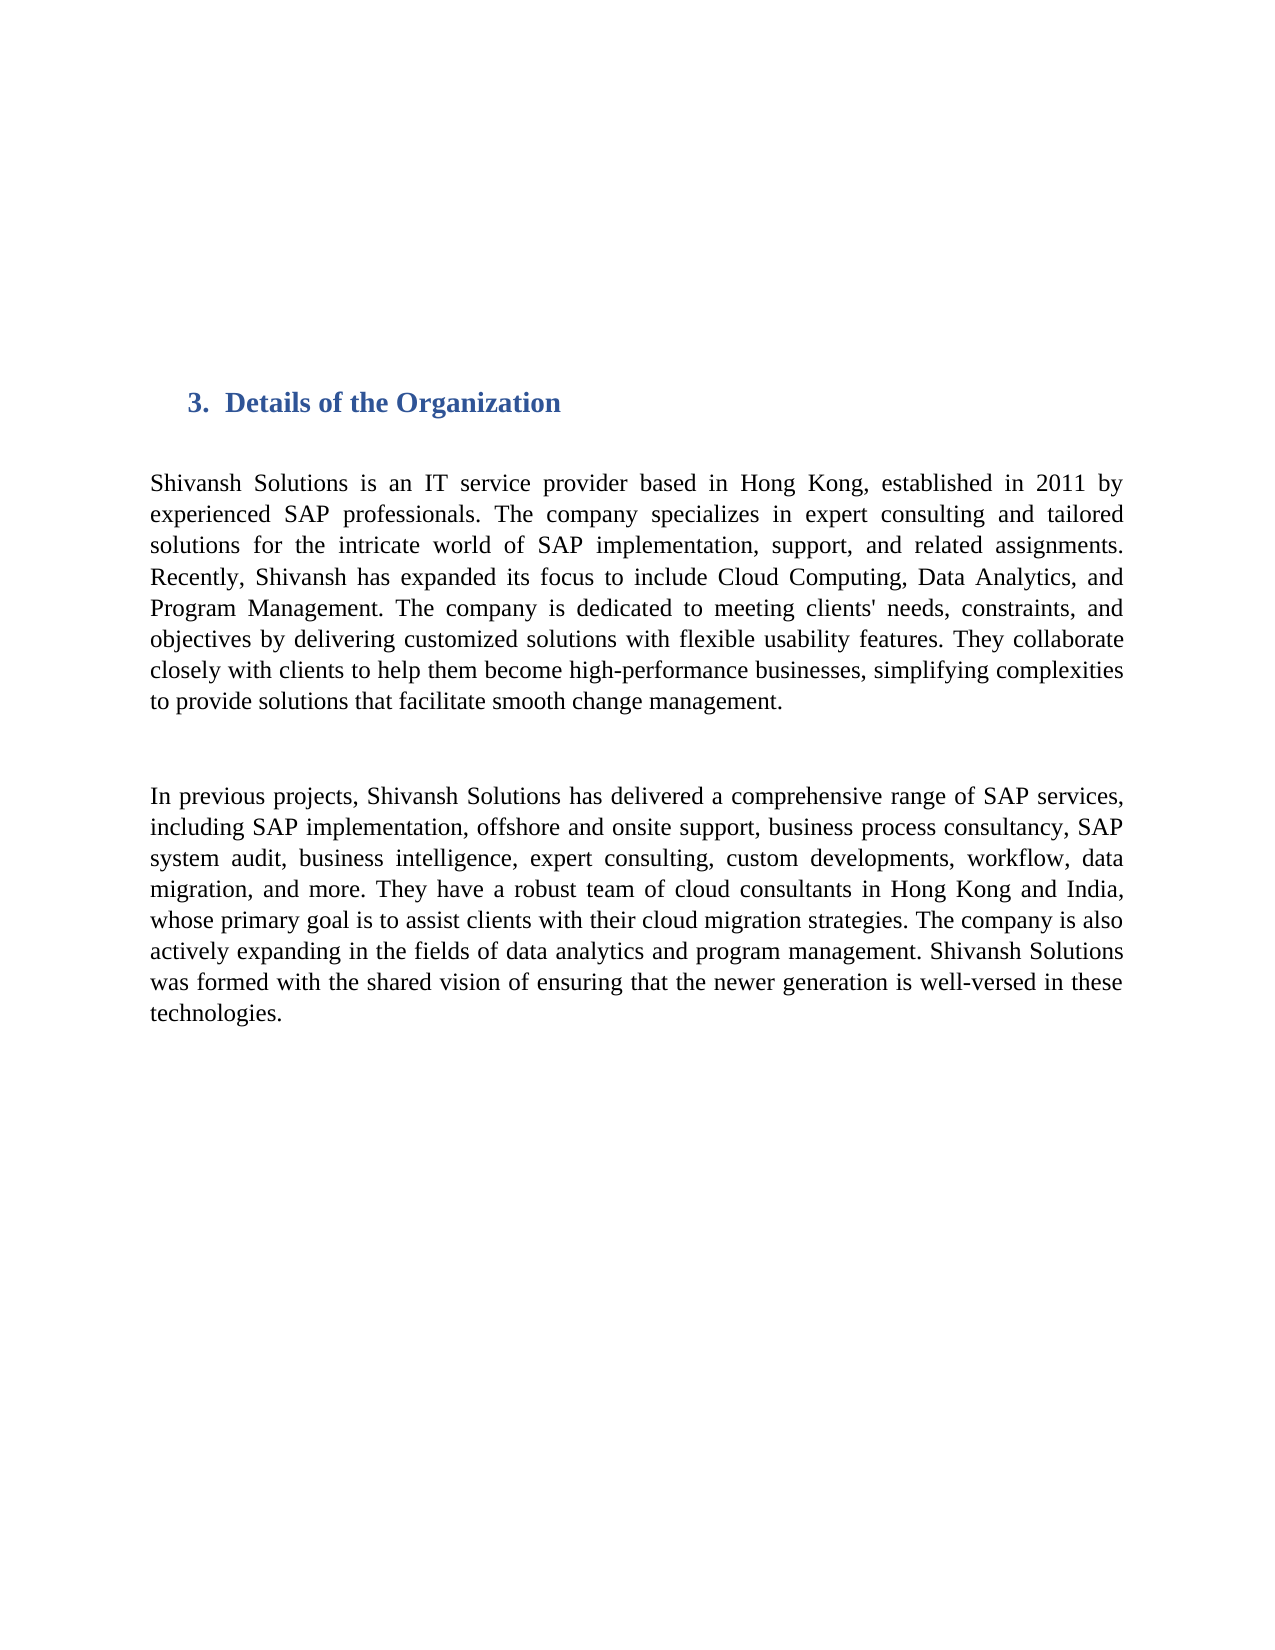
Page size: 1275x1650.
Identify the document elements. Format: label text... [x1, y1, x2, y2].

subtitle Details of the Organization [187, 385, 1125, 419]
text Shivansh Solutions is an IT service provider based in Hong Kong, established in 2011 by experienced SAP professionals. The company specializes in expert consulting and tailored solutions for the intricate world of SAP implementation, support, and related assignments. Recently, Shivansh has expanded its focus to include Cloud Computing, Data Analytics, and Program Management. The company is dedicated to meeting clients' needs, constraints, and objectives by delivering customized solutions with flexible usability features. They collaborate closely with clients to help them become high-performance businesses, simplifying complexities to provide solutions that facilitate smooth change management. [150, 468, 1125, 714]
text In previous projects, Shivansh Solutions has delivered a comprehensive range of SAP services, including SAP implementation, offshore and onsite support, business process consultancy, SAP system audit, business intelligence, expert consulting, custom developments, workflow, data migration, and more. They have a robust team of cloud consultants in Hong Kong and India, whose primary goal is to assist clients with their cloud migration strategies. The company is also actively expanding in the fields of data analytics and program management. Shivansh Solutions was formed with the shared vision of ensuring that the newer generation is well-versed in these technologies. [150, 781, 1125, 1027]
